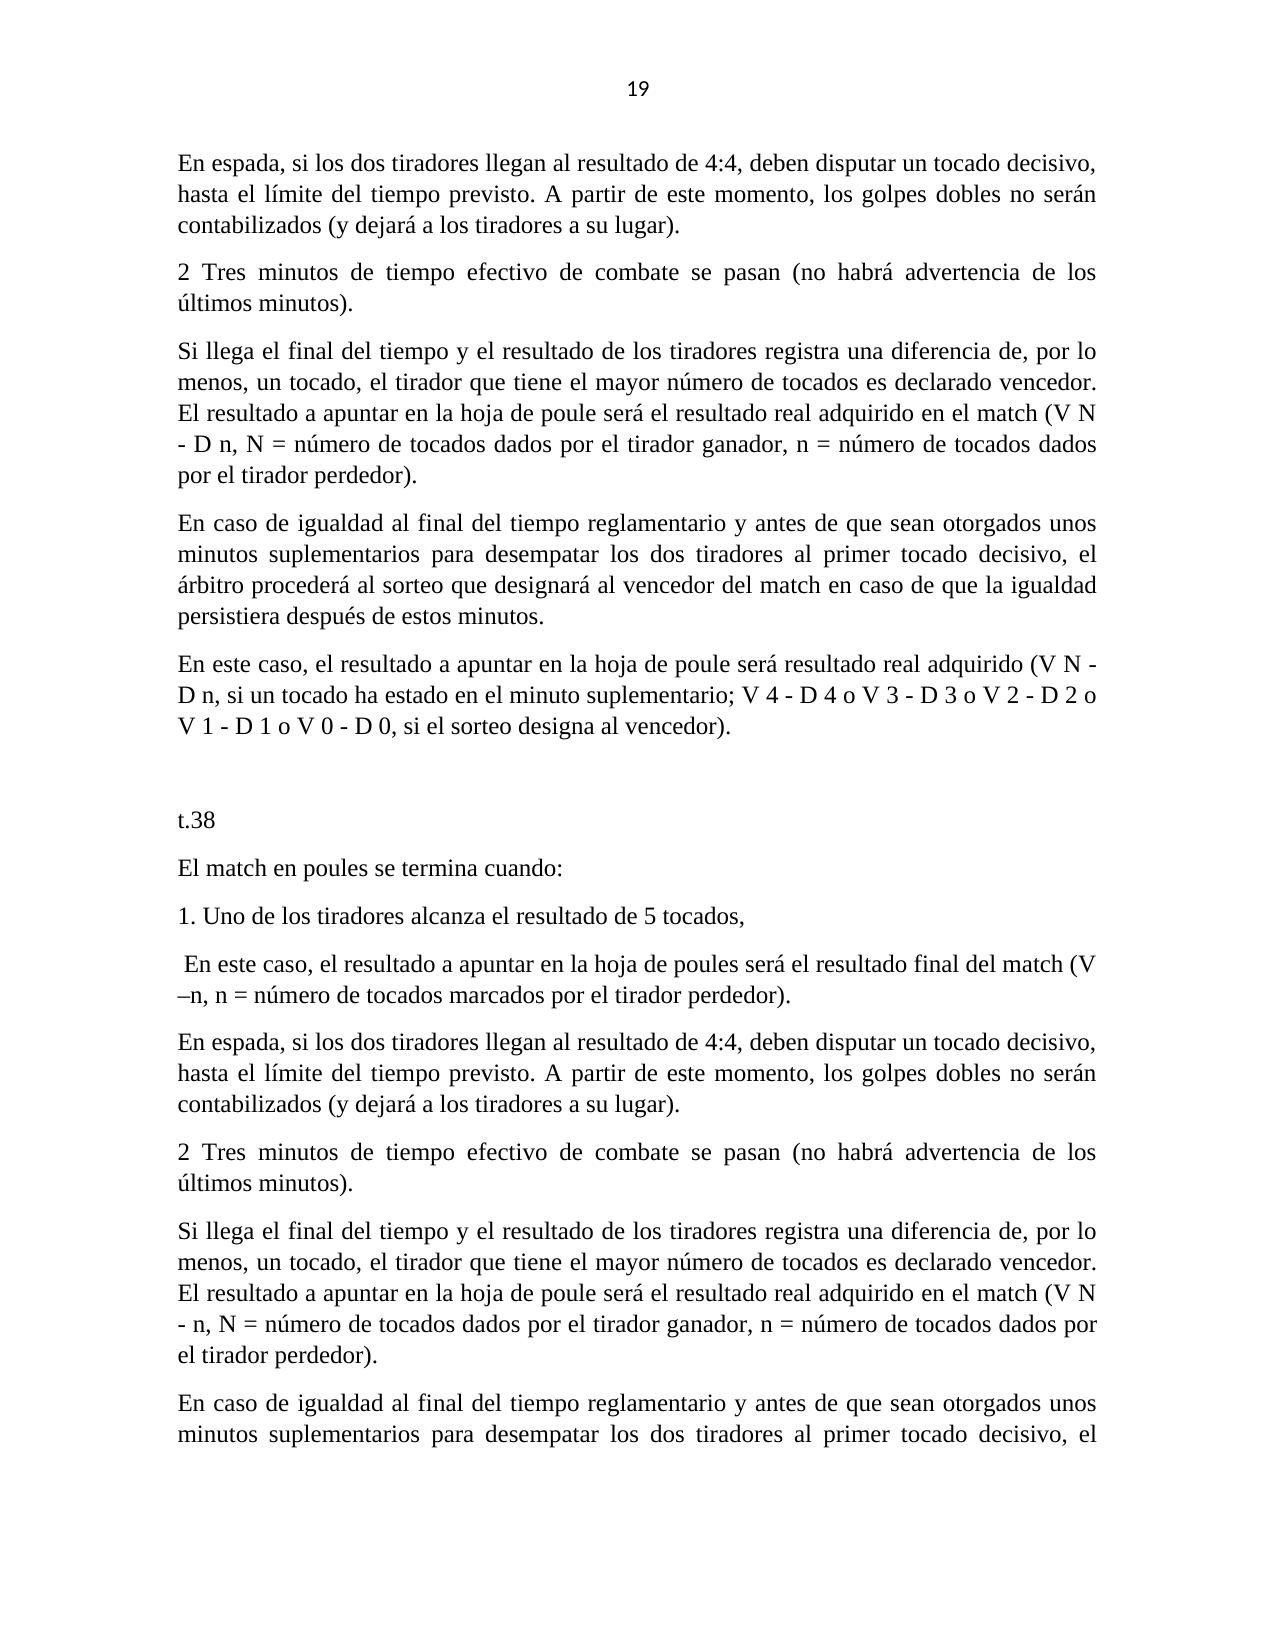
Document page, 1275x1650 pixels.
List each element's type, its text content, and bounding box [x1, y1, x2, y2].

text Si llega el final del tiempo y el resultado de los tiradores registra una diferencia de, por lo menos, un tocado, el tirador que tiene el mayor número de tocados es declarado vencedor. El resultado a apuntar en la hoja de poule será el resultado real adquirido en el match (V N - D n, N = número de tocados dados por el tirador ganador, n = número de tocados dados por el tirador perdedor). [177, 336, 1098, 489]
text El match en poules se termina cuando: [177, 853, 1098, 882]
text 2 Tres minutos de tiempo efectivo de combate se pasan (no habrá advertencia de los últimos minutos). [177, 257, 1098, 317]
text 1. Uno de los tiradores alcanza el resultado de 5 tocados, [177, 901, 1098, 930]
text En este caso, el resultado a apuntar en la hoja de poules será el resultado final del match (V –n, n = número de tocados marcados por el tirador perdedor). [177, 949, 1098, 1008]
text 2 Tres minutos de tiempo efectivo de combate se pasan (no habrá advertencia de los últimos minutos). [177, 1137, 1098, 1197]
text En espada, si los dos tiradores llegan al resultado de 4:4, deben disputar un tocado decisivo, hasta el límite del tiempo previsto. A partir de este momento, los golpes dobles no serán contabilizados (y dejará a los tiradores a su lugar). [177, 148, 1098, 238]
text En este caso, el resultado a apuntar en la hoja de poule será resultado real adquirido (V N - D n, si un tocado ha estado en el minuto suplementario; V 4 - D 4 o V 3 - D 3 o V 2 - D 2 o V 1 - D 1 o V 0 - D 0, si el sorteo designa al vencedor). [177, 649, 1098, 740]
text t.38 [177, 806, 1098, 834]
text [177, 1388, 1098, 1448]
text En espada, si los dos tiradores llegan al resultado de 4:4, deben disputar un tocado decisivo, hasta el límite del tiempo previsto. A partir de este momento, los golpes dobles no serán contabilizados (y dejará a los tiradores a su lugar). [177, 1027, 1098, 1118]
text Si llega el final del tiempo y el resultado de los tiradores registra una diferencia de, por lo menos, un tocado, el tirador que tiene el mayor número de tocados es declarado vencedor. El resultado a apuntar en la hoja de poule será el resultado real adquirido en el match (V N - n, N = número de tocados dados por el tirador ganador, n = número de tocados dados por el tirador perdedor). [177, 1216, 1098, 1369]
